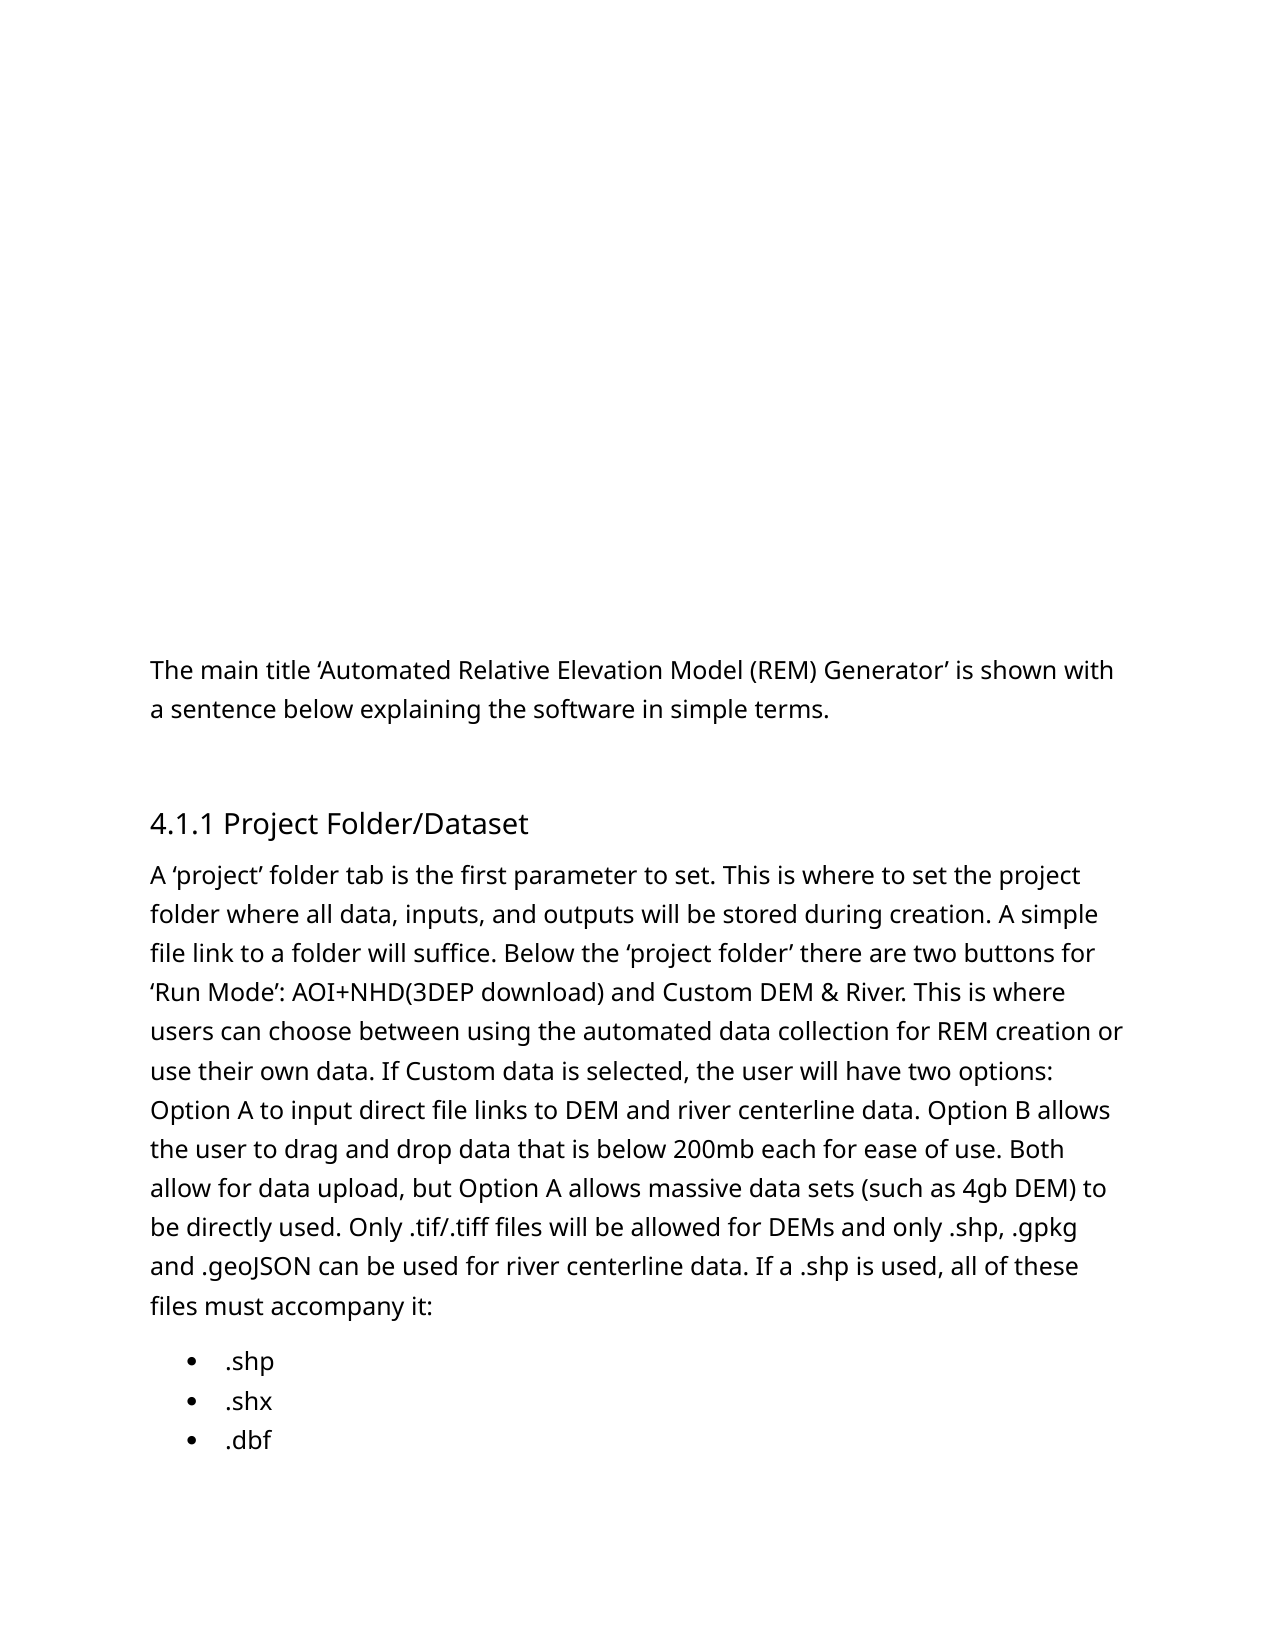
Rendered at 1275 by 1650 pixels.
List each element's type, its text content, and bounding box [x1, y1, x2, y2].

text The main title ‘Automated Relative Elevation Model (REM) Generator’ is shown with a sentence below explaining the software in simple terms. [150, 652, 1125, 726]
text A ‘project’ folder tab is the first parameter to set. This is where to set the project folder where all data, inputs, and outputs will be stored during creation. A simple file link to a folder will suffice. Below the ‘project folder’ there are two buttons for ‘Run Mode’: AOI+NHD(3DEP download) and Custom DEM & River. This is where users can choose between using the automated data collection for REM creation or use their own data. If Custom data is selected, the user will have two options: Option A to input direct file links to DEM and river centerline data. Option B allows the user to drag and drop data that is below 200mb each for ease of use. Both allow for data upload, but Option A allows massive data sets (such as 4gb DEM) to be directly used. Only .tif/.tiff files will be allowed for DEMs and only .shp, .gpkg and .geoJSON can be used for river centerline data. If a .shp is used, all of these files must accompany it: [150, 857, 1125, 1322]
list .shx [187, 1383, 1125, 1417]
list .shp [187, 1344, 1125, 1378]
subtitle 4.1.1 Project Folder/Dataset [150, 803, 1125, 843]
list .dbf [187, 1422, 1125, 1456]
